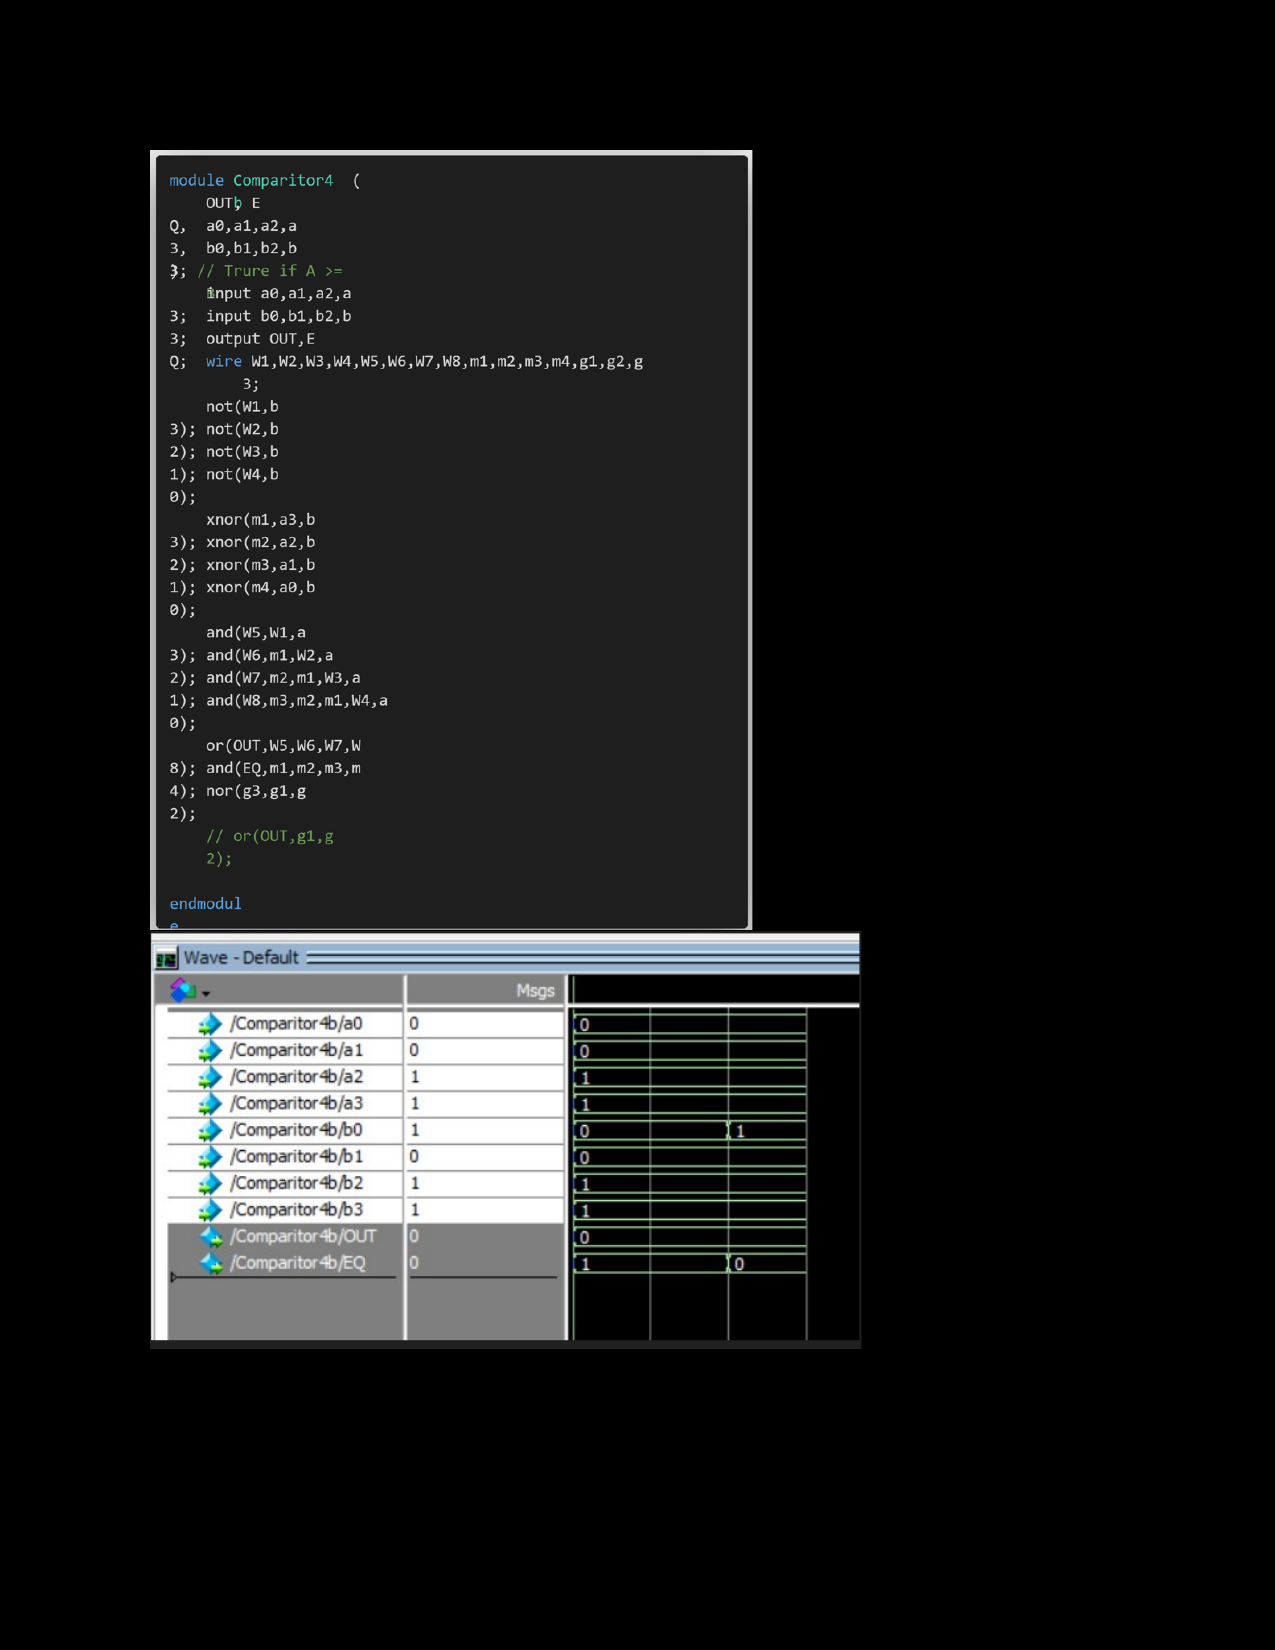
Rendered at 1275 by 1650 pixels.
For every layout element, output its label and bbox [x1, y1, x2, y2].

picture [150, 931, 862, 1349]
picture [150, 150, 753, 930]
